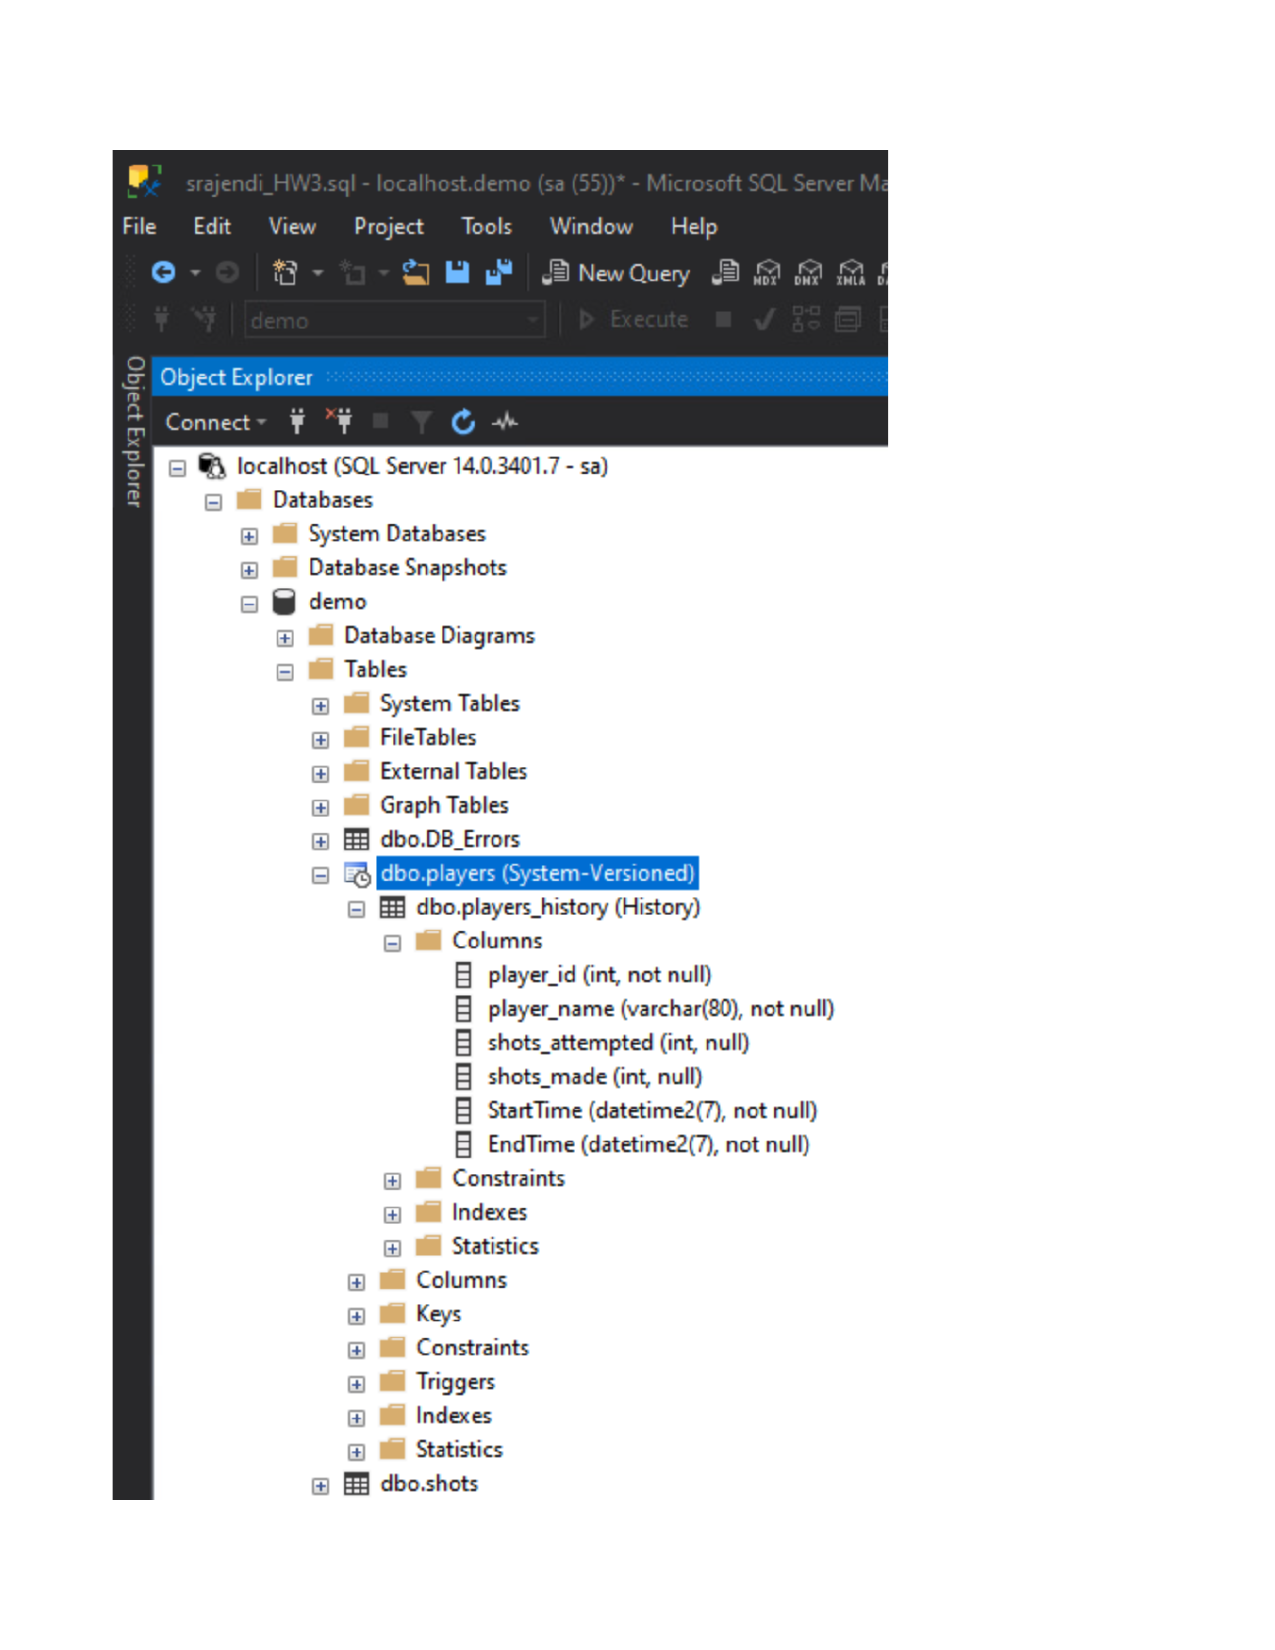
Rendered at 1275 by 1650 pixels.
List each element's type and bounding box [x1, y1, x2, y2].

picture [112, 150, 889, 1500]
